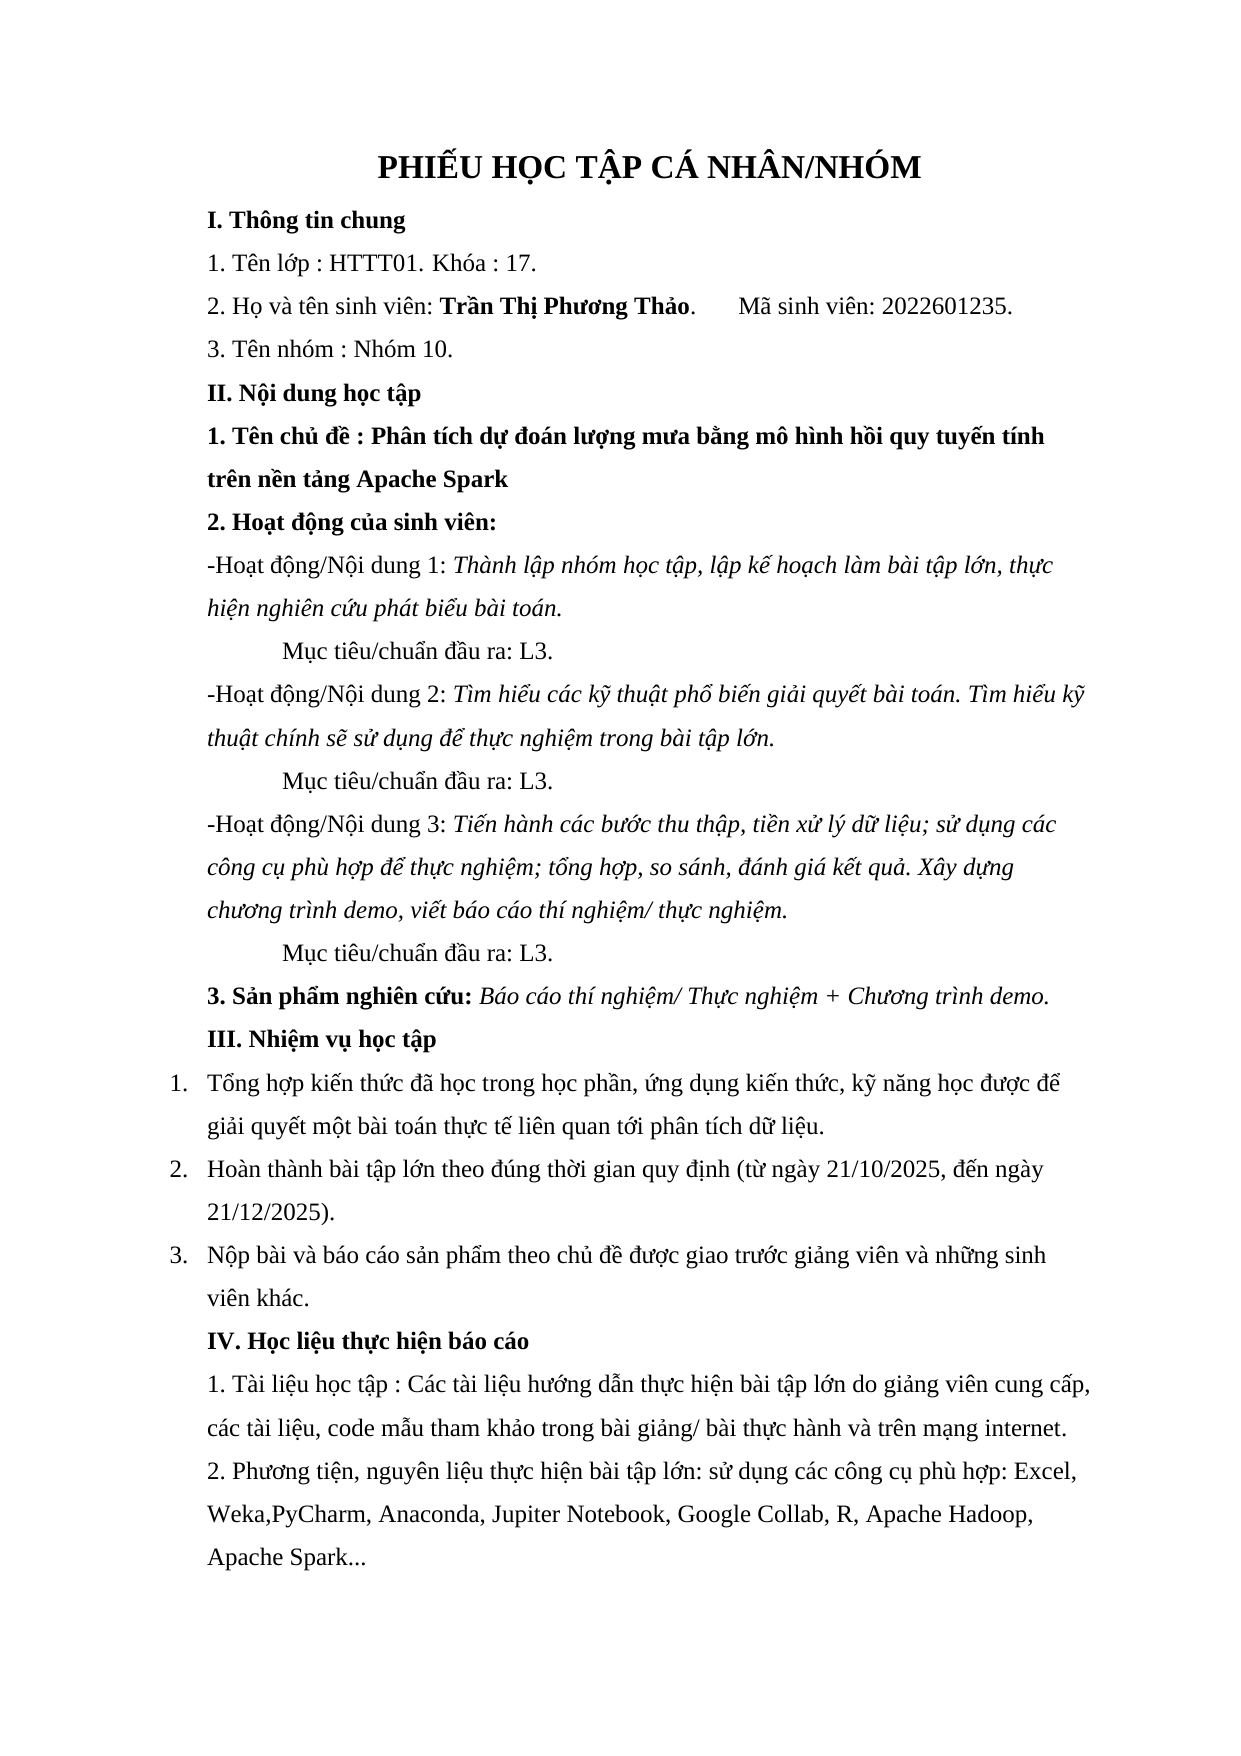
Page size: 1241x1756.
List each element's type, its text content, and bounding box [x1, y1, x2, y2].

text Mục tiêu/chuẩn đầu ra: L3. [207, 938, 1092, 967]
list Tổng hợp kiến thức đã học trong học phần, ứng dụng kiến thức, kỹ năng học được để giải quyết một bài toán thực tế liên quan tới phân tích dữ liệu. [169, 1068, 1092, 1139]
text III. Nhiệm vụ học tập [207, 1024, 1092, 1053]
text I. Thông tin chung [207, 205, 1092, 234]
text 3. Sản phẩm nghiên cứu: Báo cáo thí nghiệm/ Thực nghiệm + Chương trình demo. [207, 981, 1092, 1010]
text 2. Họ và tên sinh viên: Trần Thị Phương Thảo. Mã sinh viên: 2022601235. [207, 291, 1092, 320]
text PHIẾU HỌC TẬP CÁ NHÂN/NHÓM [207, 148, 1092, 186]
list Hoàn thành bài tập lớn theo đúng thời gian quy định (từ ngày 21/10/2025, đến ngày 21/12/2025). [169, 1154, 1092, 1226]
text 1. Tên chủ đề : Phân tích dự đoán lượng mưa bằng mô hình hồi quy tuyến tính trên nền tảng Apache Spark [207, 421, 1092, 493]
text Mục tiêu/chuẩn đầu ra: L3. [207, 766, 1092, 794]
text IV. Học liệu thực hiện báo cáo [207, 1326, 1092, 1355]
text 3. Tên nhóm : Nhóm 10. [207, 334, 1092, 363]
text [207, 1456, 1092, 1571]
list Nộp bài và báo cáo sản phẩm theo chủ đề được giao trước giảng viên và những sinh viên khác. [169, 1240, 1092, 1312]
text -Hoạt động/Nội dung 3: Tiến hành các bước thu thập, tiền xử lý dữ liệu; sử dụng các công cụ phù hợp để thực nghiệm; tổng hợp, so sánh, đánh giá kết quả. Xây dựng chương trình demo, viết báo cáo thí nghiệm/ thực nghiệm. [207, 809, 1092, 924]
text -Hoạt động/Nội dung 2: Tìm hiểu các kỹ thuật phổ biến giải quyết bài toán. Tìm hiểu kỹ thuật chính sẽ sử dụng để thực nghiệm trong bài tập lớn. [207, 679, 1092, 751]
text 1. Tài liệu học tập : Các tài liệu hướng dẫn thực hiện bài tập lớn do giảng viên cung cấp, các tài liệu, code mẫu tham khảo trong bài giảng/ bài thực hành và trên mạng internet. [207, 1369, 1092, 1441]
text 1. Tên lớp : HTTT01. Khóa : 17. [207, 248, 1092, 277]
text Mục tiêu/chuẩn đầu ra: L3. [207, 636, 1092, 665]
text II. Nội dung học tập [207, 378, 1092, 406]
text -Hoạt động/Nội dung 1: Thành lập nhóm học tập, lập kế hoạch làm bài tập lớn, thực hiện nghiên cứu phát biểu bài toán. [207, 550, 1092, 622]
text 2. Hoạt động của sinh viên: [207, 507, 1092, 536]
